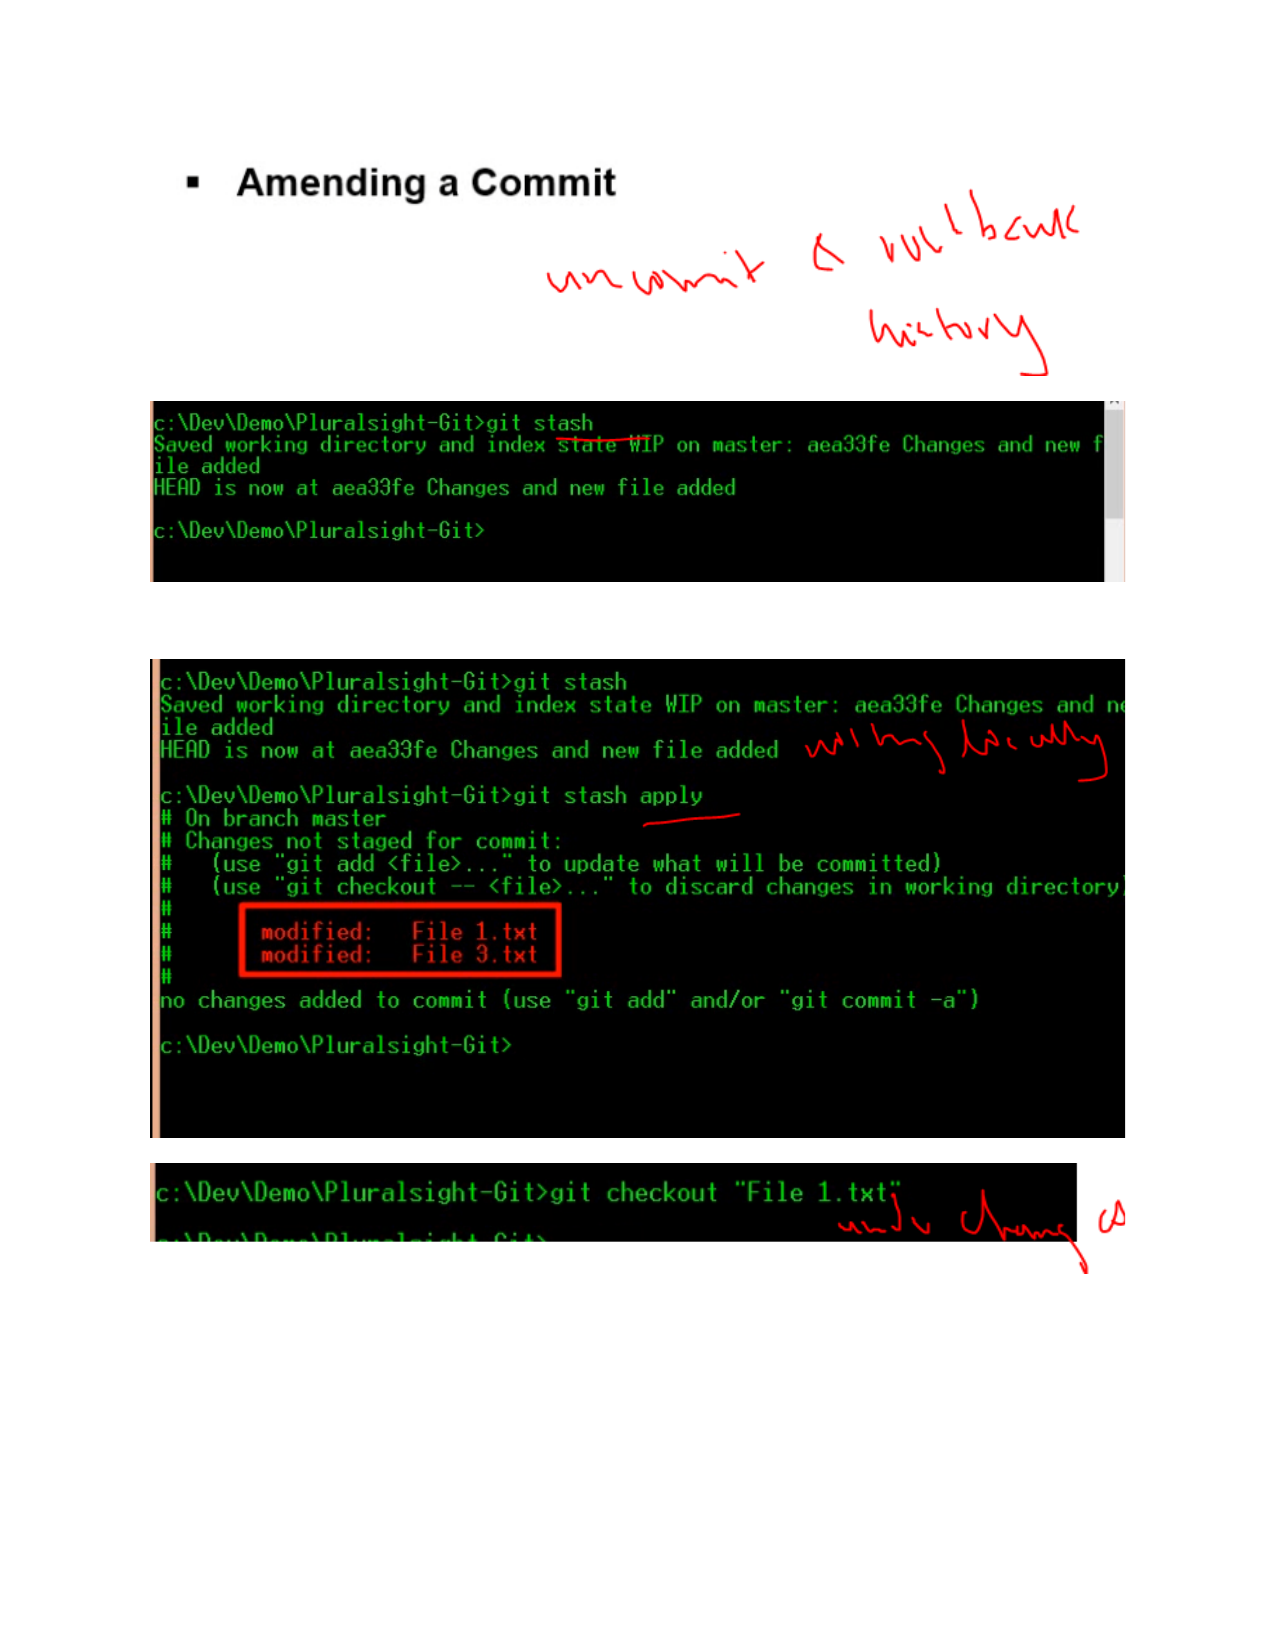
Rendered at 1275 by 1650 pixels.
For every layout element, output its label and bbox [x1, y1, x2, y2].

picture [150, 401, 1125, 582]
picture [150, 150, 1125, 376]
picture [150, 659, 1125, 1138]
picture [150, 1163, 1125, 1274]
